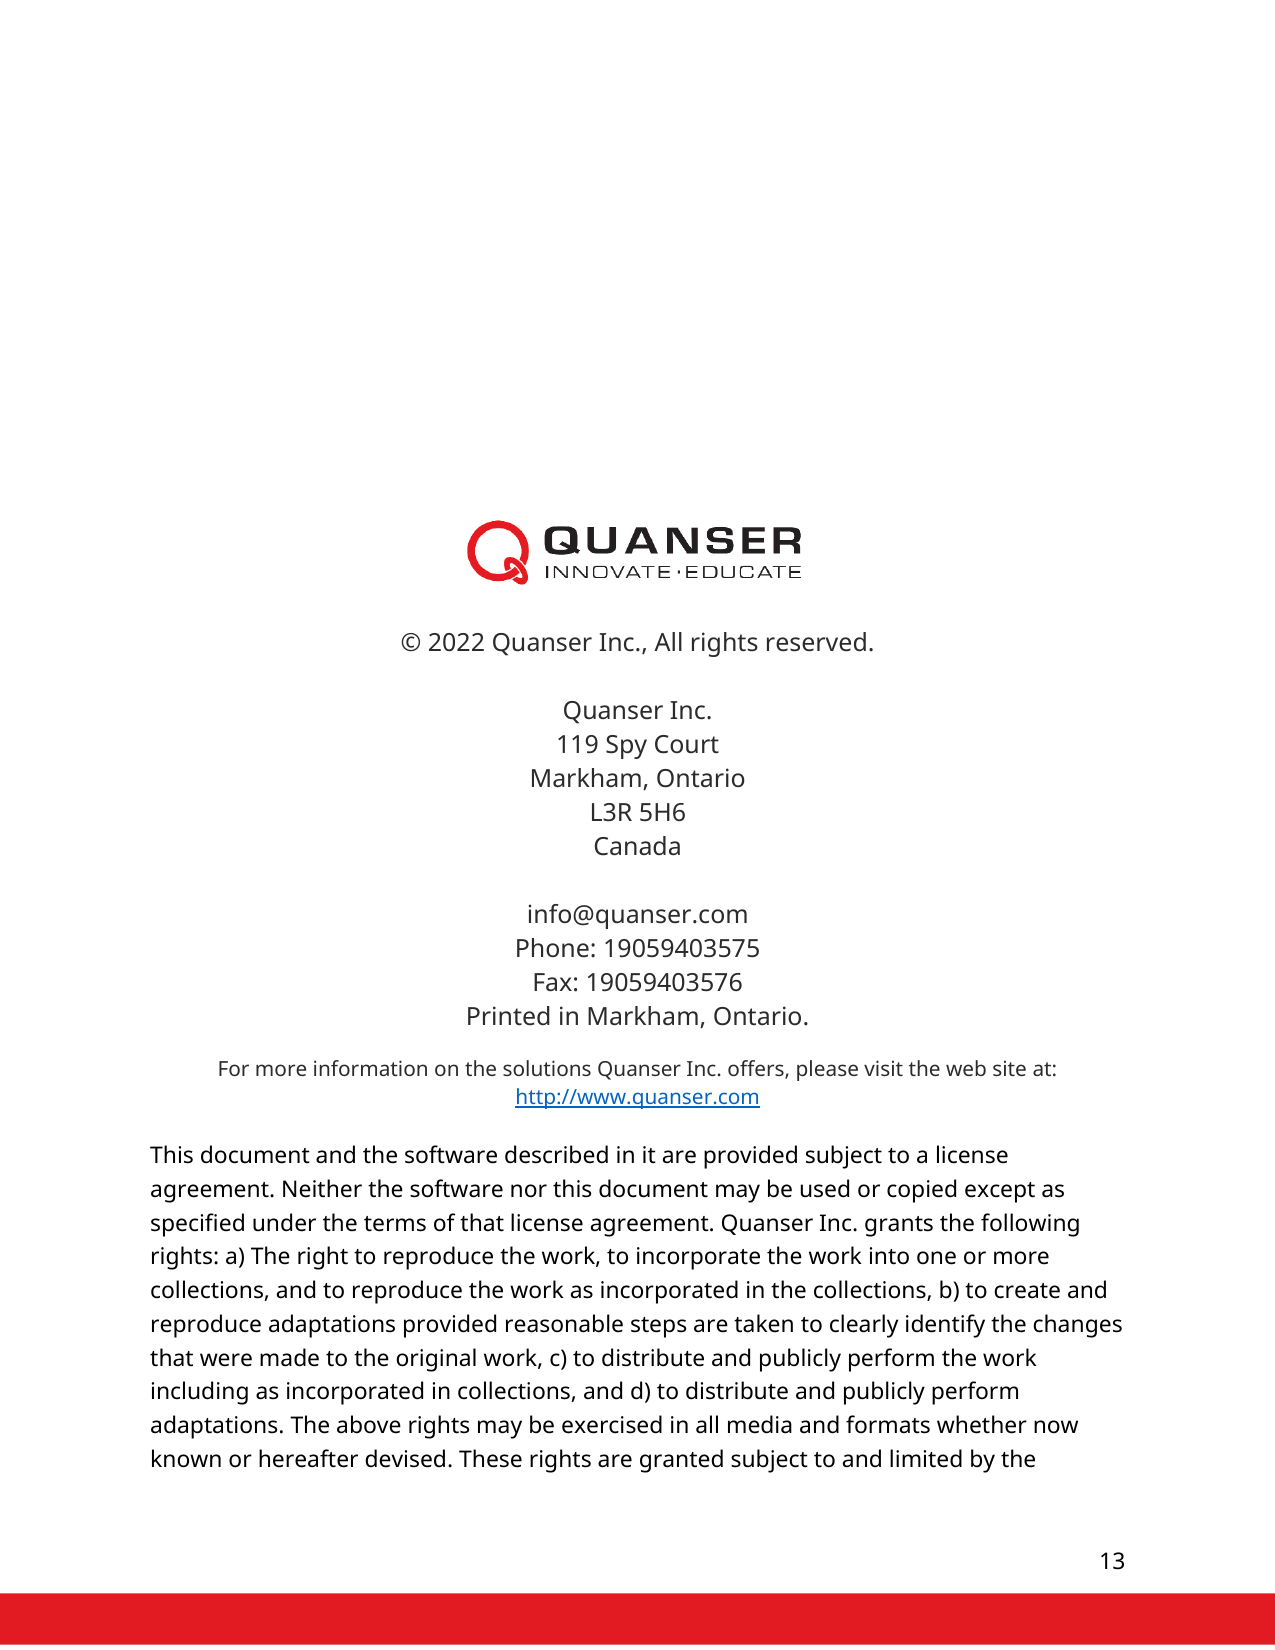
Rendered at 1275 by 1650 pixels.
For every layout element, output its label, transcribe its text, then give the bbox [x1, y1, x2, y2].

text info@quanser.com [150, 897, 1125, 931]
text Phone: 19059403575 [150, 931, 1125, 965]
text L3R 5H6 [150, 794, 1125, 828]
text Printed in Markham, Ontario. [150, 999, 1125, 1033]
text For more information on the solutions Quanser Inc. offers, please visit the web site at: http://www.quanser.com [150, 1054, 1125, 1139]
text Quanser Inc. [150, 658, 1125, 726]
text Fax: 19059403576 [150, 965, 1125, 999]
picture [457, 500, 818, 604]
text © 2022 Quanser Inc., All rights reserved. [150, 624, 1125, 658]
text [150, 1139, 1125, 1474]
text Canada [150, 828, 1125, 863]
text 119 Spy Court [150, 726, 1125, 760]
text Markham, Ontario [150, 760, 1125, 794]
